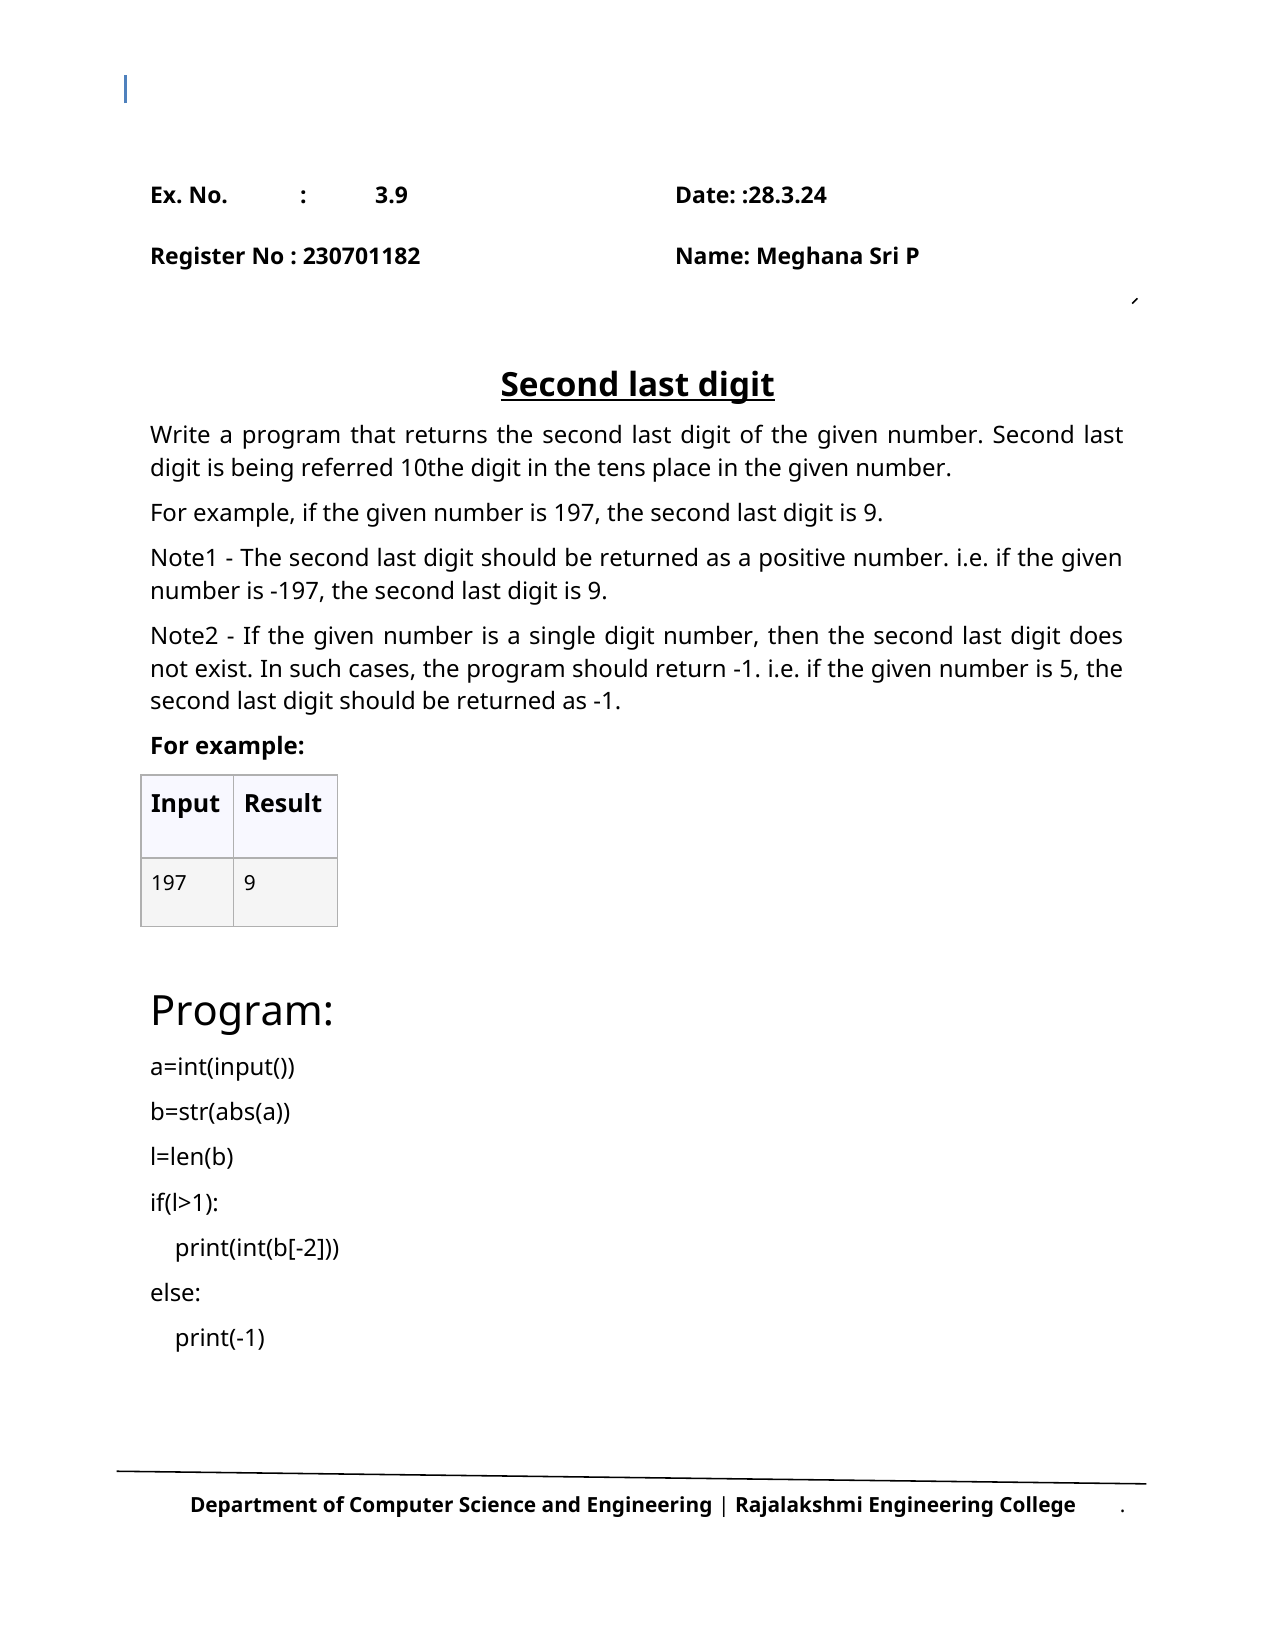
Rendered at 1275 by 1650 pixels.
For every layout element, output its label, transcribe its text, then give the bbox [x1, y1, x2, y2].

text Register No : 230701182 Name: Meghana Sri P [150, 239, 1125, 271]
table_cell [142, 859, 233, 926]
text a=int(input()) [150, 1050, 1125, 1083]
text Write a program that returns the second last digit of the given number. Second last digit is being referred 10the digit in the tens place in the given number. [150, 418, 1125, 483]
text l=len(b) [150, 1140, 1125, 1173]
text b=str(abs(a)) [150, 1095, 1125, 1128]
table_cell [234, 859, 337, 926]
text else: [150, 1276, 1125, 1308]
text print(int(b[-2])) [150, 1230, 1125, 1263]
text Second last digit [150, 360, 1125, 406]
text Note1 - The second last digit should be returned as a positive number. i.e. if the given number is -197, the second last digit is 9. [150, 541, 1125, 606]
text Program: [150, 981, 1125, 1037]
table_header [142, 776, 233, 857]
text Note2 - If the given number is a single digit number, then the second last digit does not exist. In such cases, the program should return -1. i.e. if the given number is 5, the second last digit should be returned as -1. [150, 619, 1125, 717]
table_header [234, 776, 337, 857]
text if(l>1): [150, 1185, 1125, 1218]
text For example: [150, 729, 1125, 762]
text print(-1) [150, 1321, 1125, 1353]
text For example, if the given number is 197, the second last digit is 9. [150, 496, 1125, 529]
text Ex. No. : 3.9 Date: :28.3.24 [150, 179, 1125, 210]
